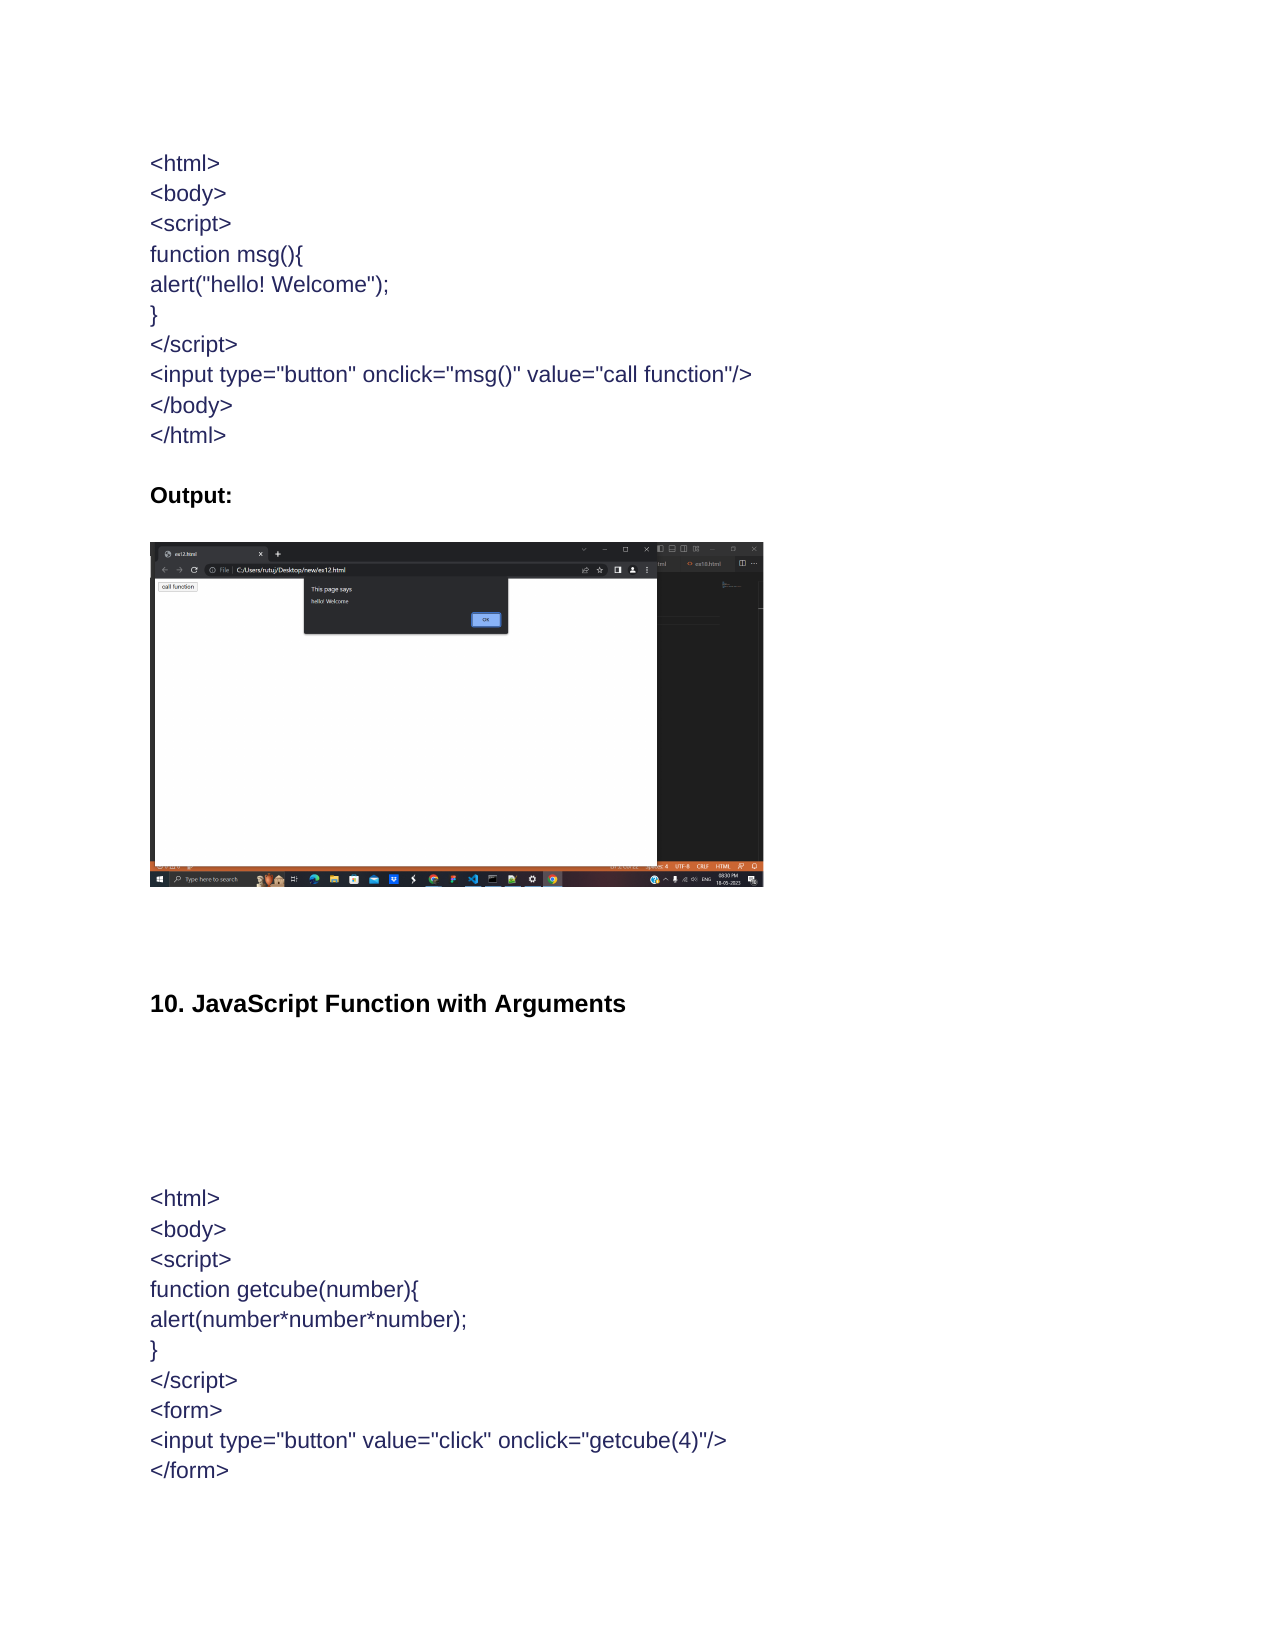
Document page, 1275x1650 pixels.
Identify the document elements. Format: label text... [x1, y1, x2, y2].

text alert(number*number*number); [150, 1306, 1125, 1333]
text alert("hello! Welcome"); [150, 271, 1125, 297]
text <html> [150, 150, 1125, 176]
text <script> [150, 210, 1125, 237]
text <html> [150, 1185, 1125, 1212]
text <input type="button" value="click" onclick="getcube(4)"/> [150, 1427, 1125, 1453]
picture [150, 542, 764, 887]
text </form> [150, 1457, 1125, 1484]
text <body> [150, 180, 1125, 207]
text function msg(){ [150, 241, 1125, 267]
text <script> [150, 1246, 1125, 1272]
text </script> [150, 331, 1125, 358]
text } [150, 301, 1125, 327]
text <input type="button" onclick="msg()" value="call function"/> [150, 361, 1125, 388]
text </script> [150, 1367, 1125, 1393]
text </body> [150, 392, 1125, 418]
text <form> [150, 1397, 1125, 1423]
text <body> [150, 1216, 1125, 1242]
text } [150, 1336, 1125, 1363]
subtitle 10. JavaScript Function with Arguments [150, 989, 1125, 1017]
text function getcube(number){ [150, 1276, 1125, 1302]
text Output: [150, 482, 1125, 509]
text </html> [150, 422, 1125, 448]
